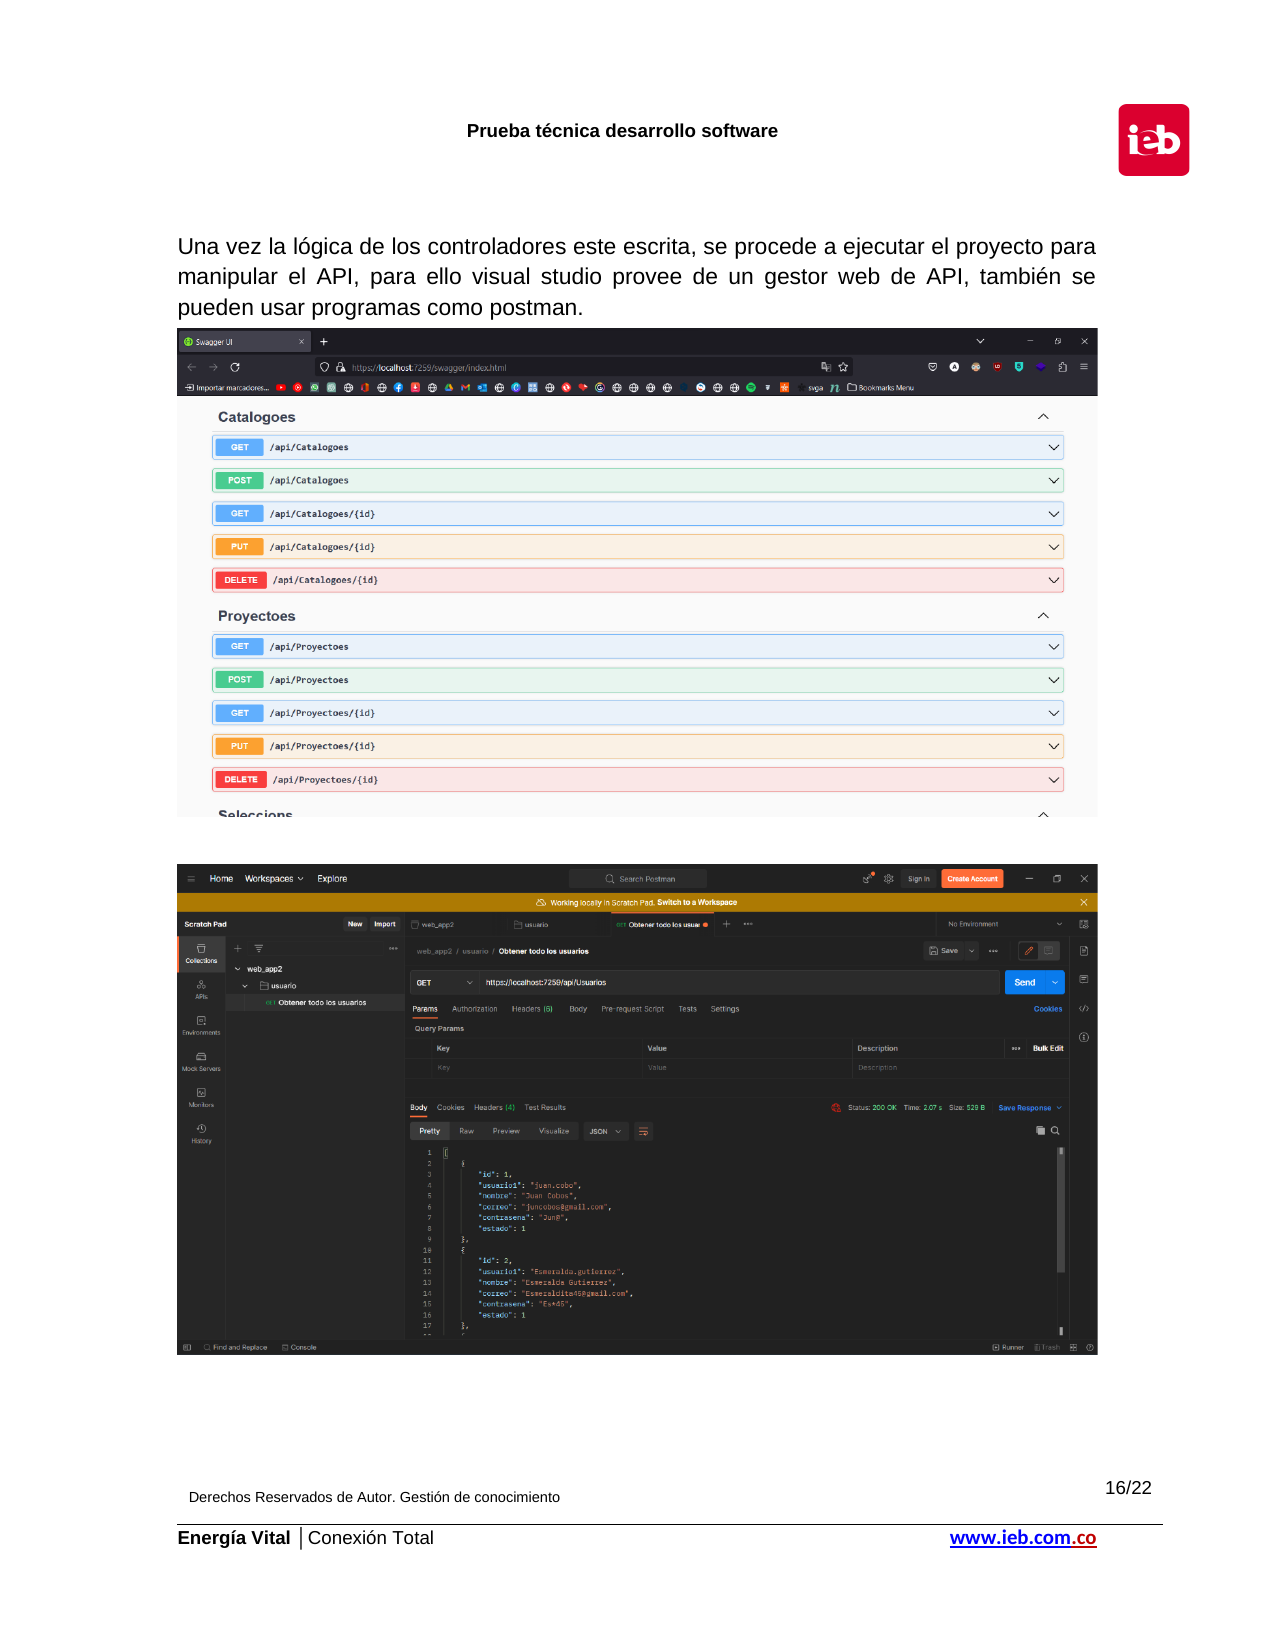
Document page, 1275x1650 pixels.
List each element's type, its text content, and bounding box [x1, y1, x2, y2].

picture [177, 864, 1098, 1355]
picture [177, 328, 1098, 817]
text Una vez la lógica de los controladores este escrita, se procede a ejecutar el proyecto para manipular el API, para ello visual studio provee de un gestor web de API, también se pueden usar programas como postman. [177, 233, 1098, 320]
picture [1118, 104, 1190, 176]
